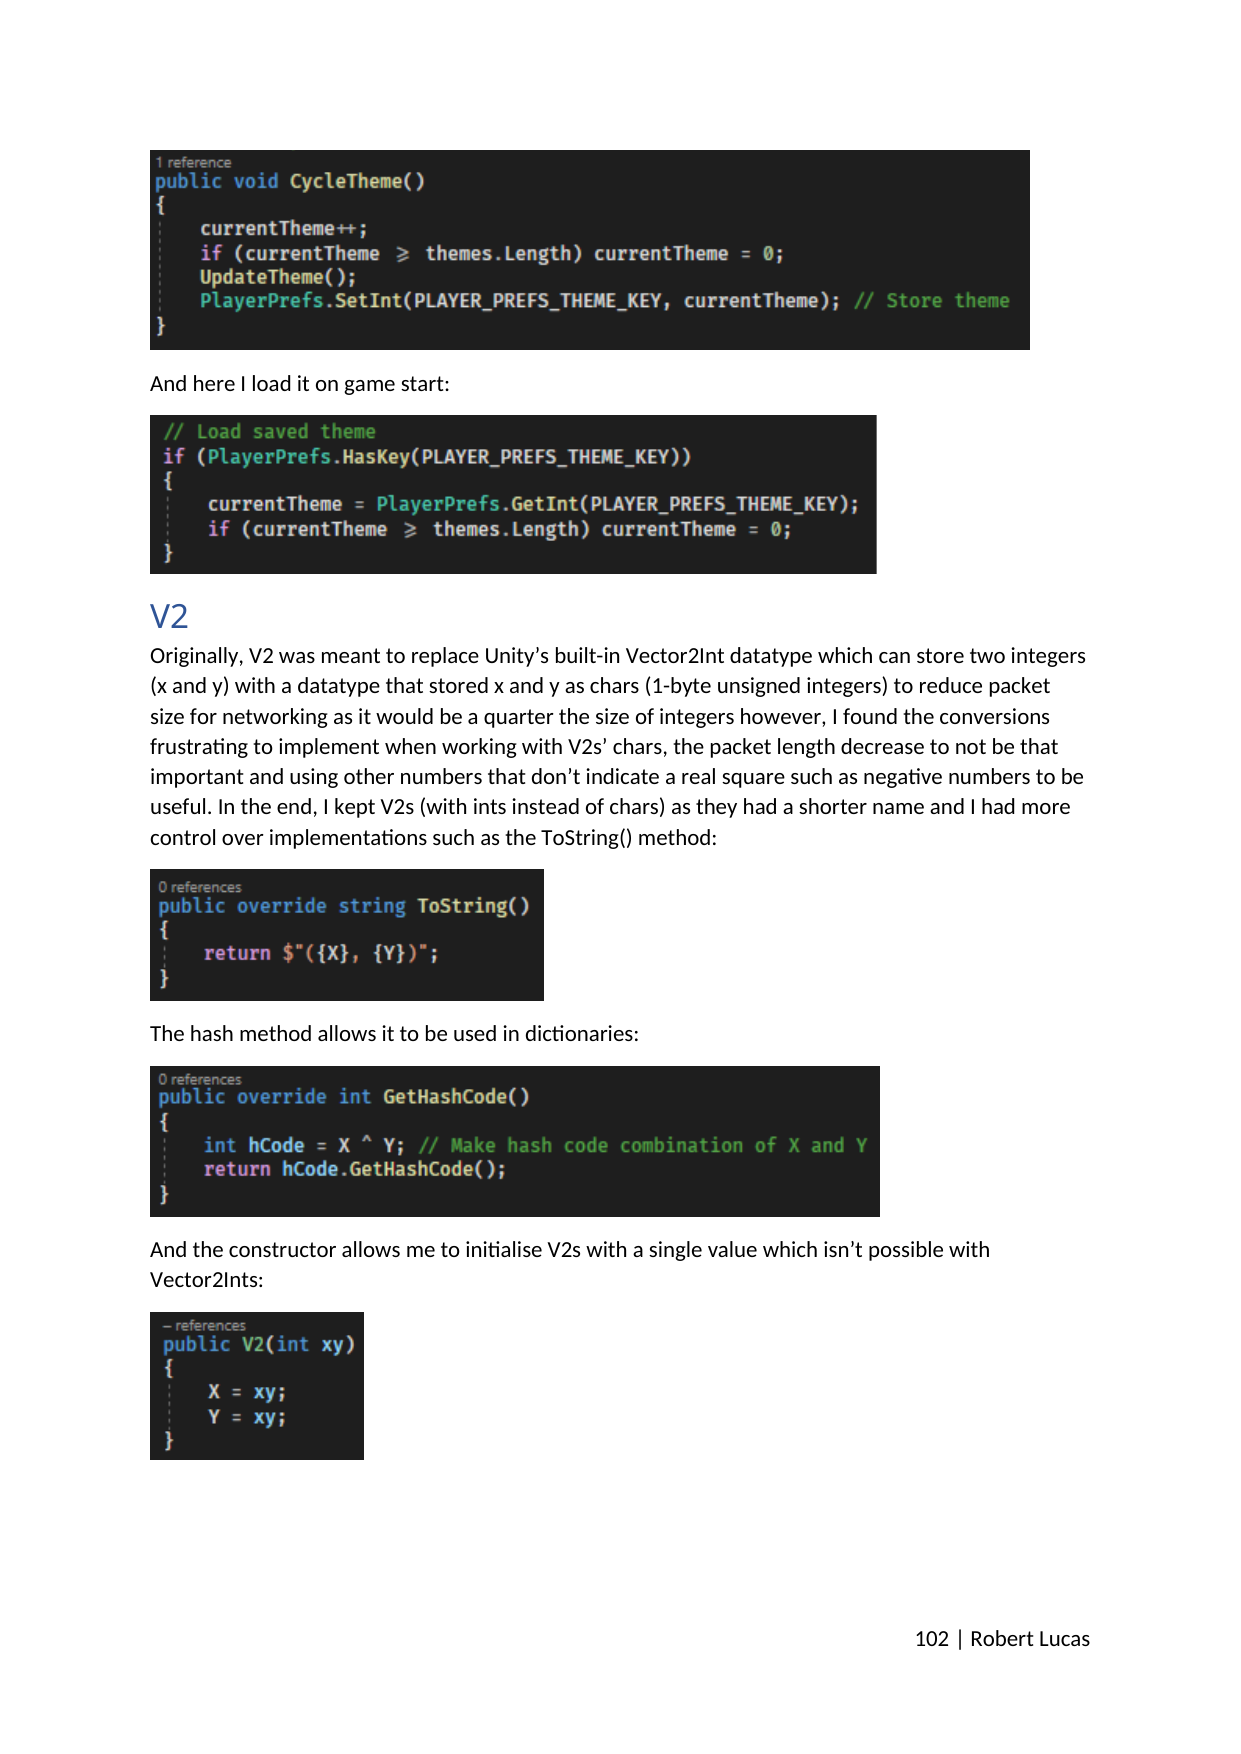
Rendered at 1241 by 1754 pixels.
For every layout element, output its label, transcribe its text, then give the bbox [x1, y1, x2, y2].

picture [150, 1066, 880, 1217]
picture [150, 869, 544, 1001]
subtitle V2 [150, 592, 1090, 638]
text And here I load it on game start: [150, 369, 1090, 397]
picture [150, 415, 877, 574]
text The hash method allows it to be used in dictionaries: [150, 1019, 1090, 1048]
text And the constructor allows me to initialise V2s with a single value which isn’t possible with Vector2Ints: [150, 1235, 1090, 1293]
text Originally, V2 was meant to replace Unity’s built-in Vector2Int datatype which can store two integers (x and y) with a datatype that stored x and y as chars (1-byte unsigned integers) to reduce packet size for networking as it would be a quarter the size of integers however, I found the conversions frustrating to implement when working with V2s’ chars, the packet length decrease to not be that important and using other numbers that don’t indicate a real square such as negative numbers to be useful. In the end, I kept V2s (with ints instead of chars) as they had a shorter name and I had more control over implementations such as the ToString() method: [150, 641, 1090, 851]
picture [150, 1312, 364, 1460]
picture [150, 150, 1030, 350]
